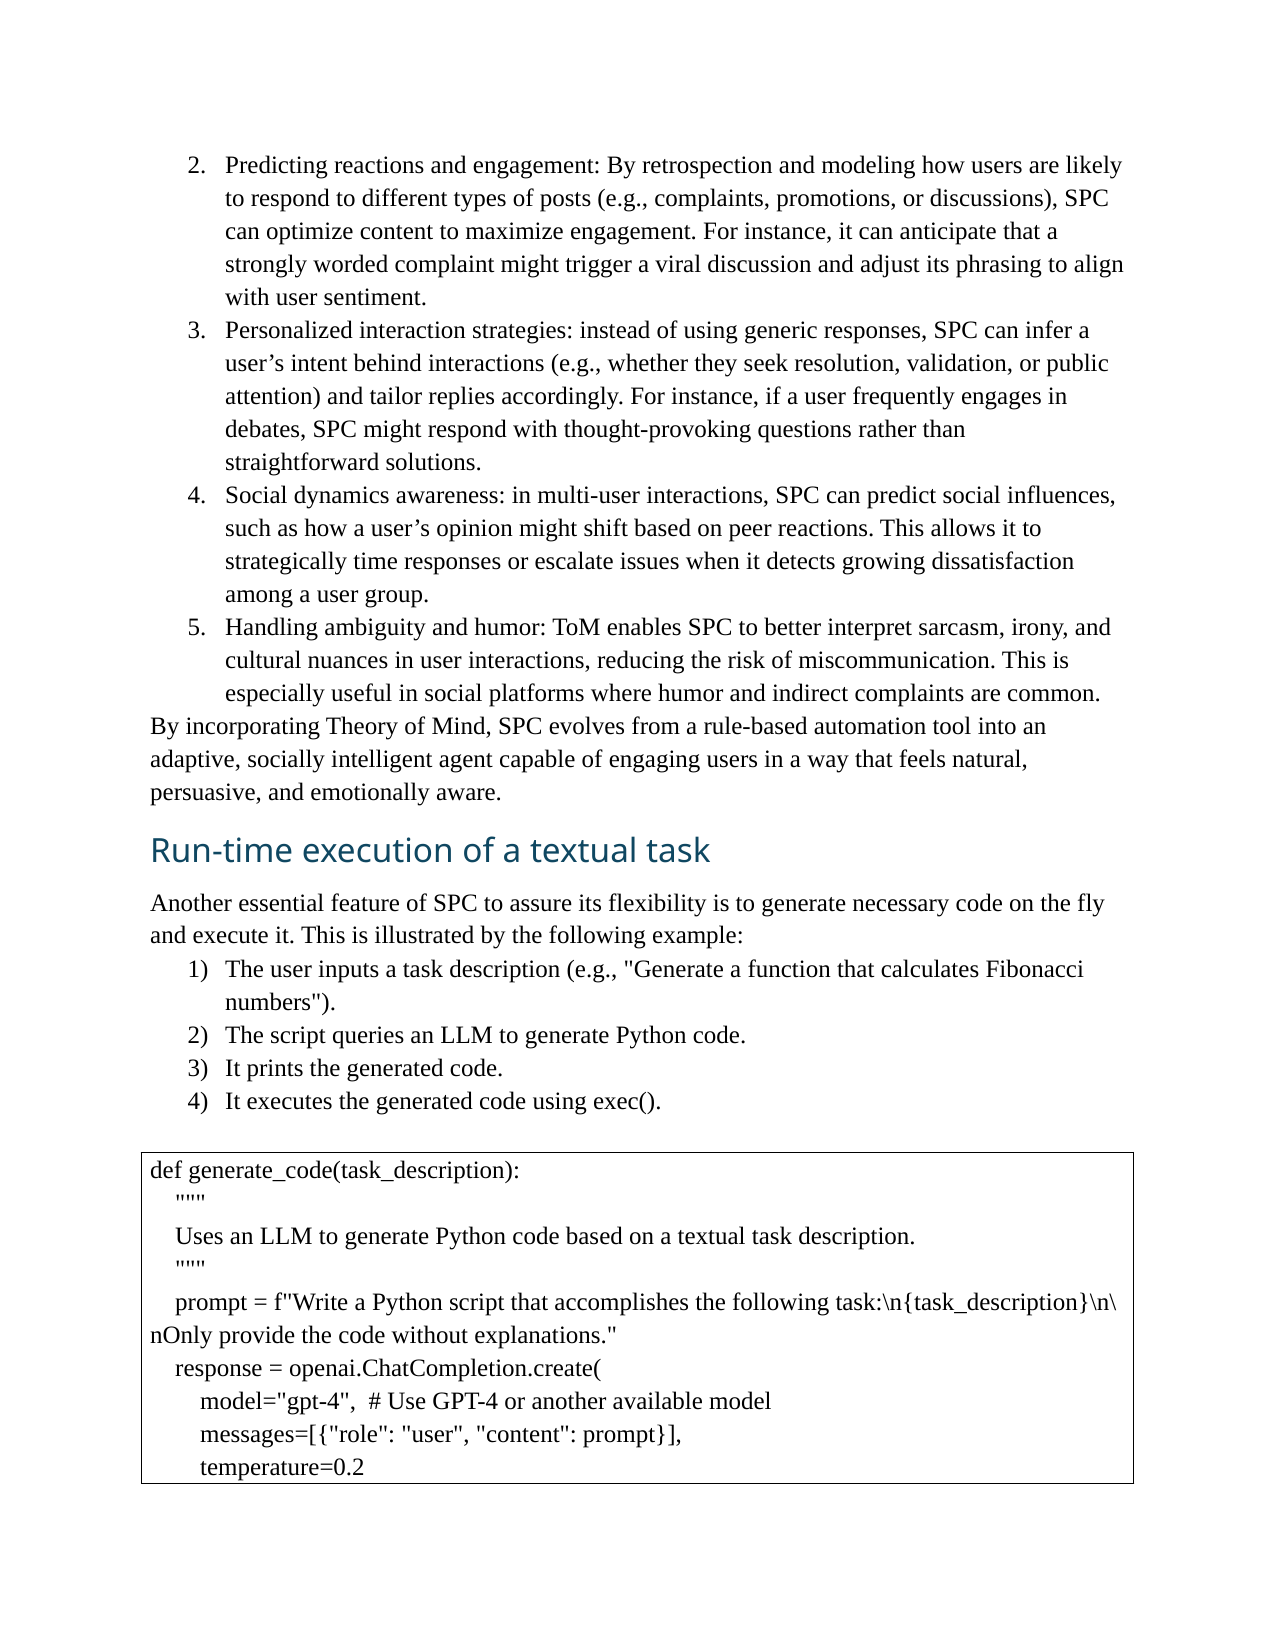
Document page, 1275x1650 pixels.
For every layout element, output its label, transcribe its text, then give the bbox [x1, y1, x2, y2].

list It prints the generated code. [187, 1053, 1125, 1081]
text """ [142, 1185, 1133, 1217]
text By incorporating Theory of Mind, SPC evolves from a rule-based automation tool into an adaptive, socially intelligent agent capable of engaging users in a way that feels natural, persuasive, and emotionally aware. [150, 711, 1125, 806]
text def generate_code(task_description): [142, 1153, 1133, 1184]
subtitle Run-time execution of a textual task [150, 827, 1125, 872]
list Predicting reactions and engagement: By retrospection and modeling how users are likely to respond to different types of posts (e.g., complaints, promotions, or discussions), SPC can optimize content to maximize engagement. For instance, it can anticipate that a strongly worded complaint might trigger a viral discussion and adjust its phrasing to align with user sentiment. [187, 150, 1125, 311]
list Personalized interaction strategies: instead of using generic responses, SPC can infer a user’s intent behind interactions (e.g., whether they seek resolution, validation, or public attention) and tailor replies accordingly. For instance, if a user frequently engages in debates, SPC might respond with thought-provoking questions rather than straightforward solutions. [187, 315, 1125, 476]
text model="gpt-4", # Use GPT-4 or another available model [142, 1383, 1133, 1415]
text Another essential feature of SPC to assure its flexibility is to generate necessary code on the fly and execute it. This is illustrated by the following example: [150, 888, 1125, 949]
text prompt = f"Write a Python script that accomplishes the following task:\n{task_description}\n\nOnly provide the code without explanations." [142, 1284, 1133, 1349]
list The script queries an LLM to generate Python code. [187, 1020, 1125, 1048]
text Uses an LLM to generate Python code based on a textual task description. [142, 1218, 1133, 1250]
text messages=[{"role": "user", "content": prompt}], [142, 1416, 1133, 1448]
list Social dynamics awareness: in multi-user interactions, SPC can predict social influences, such as how a user’s opinion might shift based on peer reactions. This allows it to strategically time responses or escalate issues when it detects growing dissatisfaction among a user group. [187, 480, 1125, 608]
text temperature=0.2 [142, 1449, 1133, 1483]
list The user inputs a task description (e.g., "Generate a function that calculates Fibonacci numbers"). [187, 954, 1125, 1015]
text """ [142, 1251, 1133, 1283]
text response = openai.ChatCompletion.create( [142, 1350, 1133, 1382]
list It executes the generated code using exec(). [187, 1086, 1125, 1114]
list Handling ambiguity and humor: ToM enables SPC to better interpret sarcasm, irony, and cultural nuances in user interactions, reducing the risk of miscommunication. This is especially useful in social platforms where humor and indirect complaints are common. [187, 612, 1125, 707]
